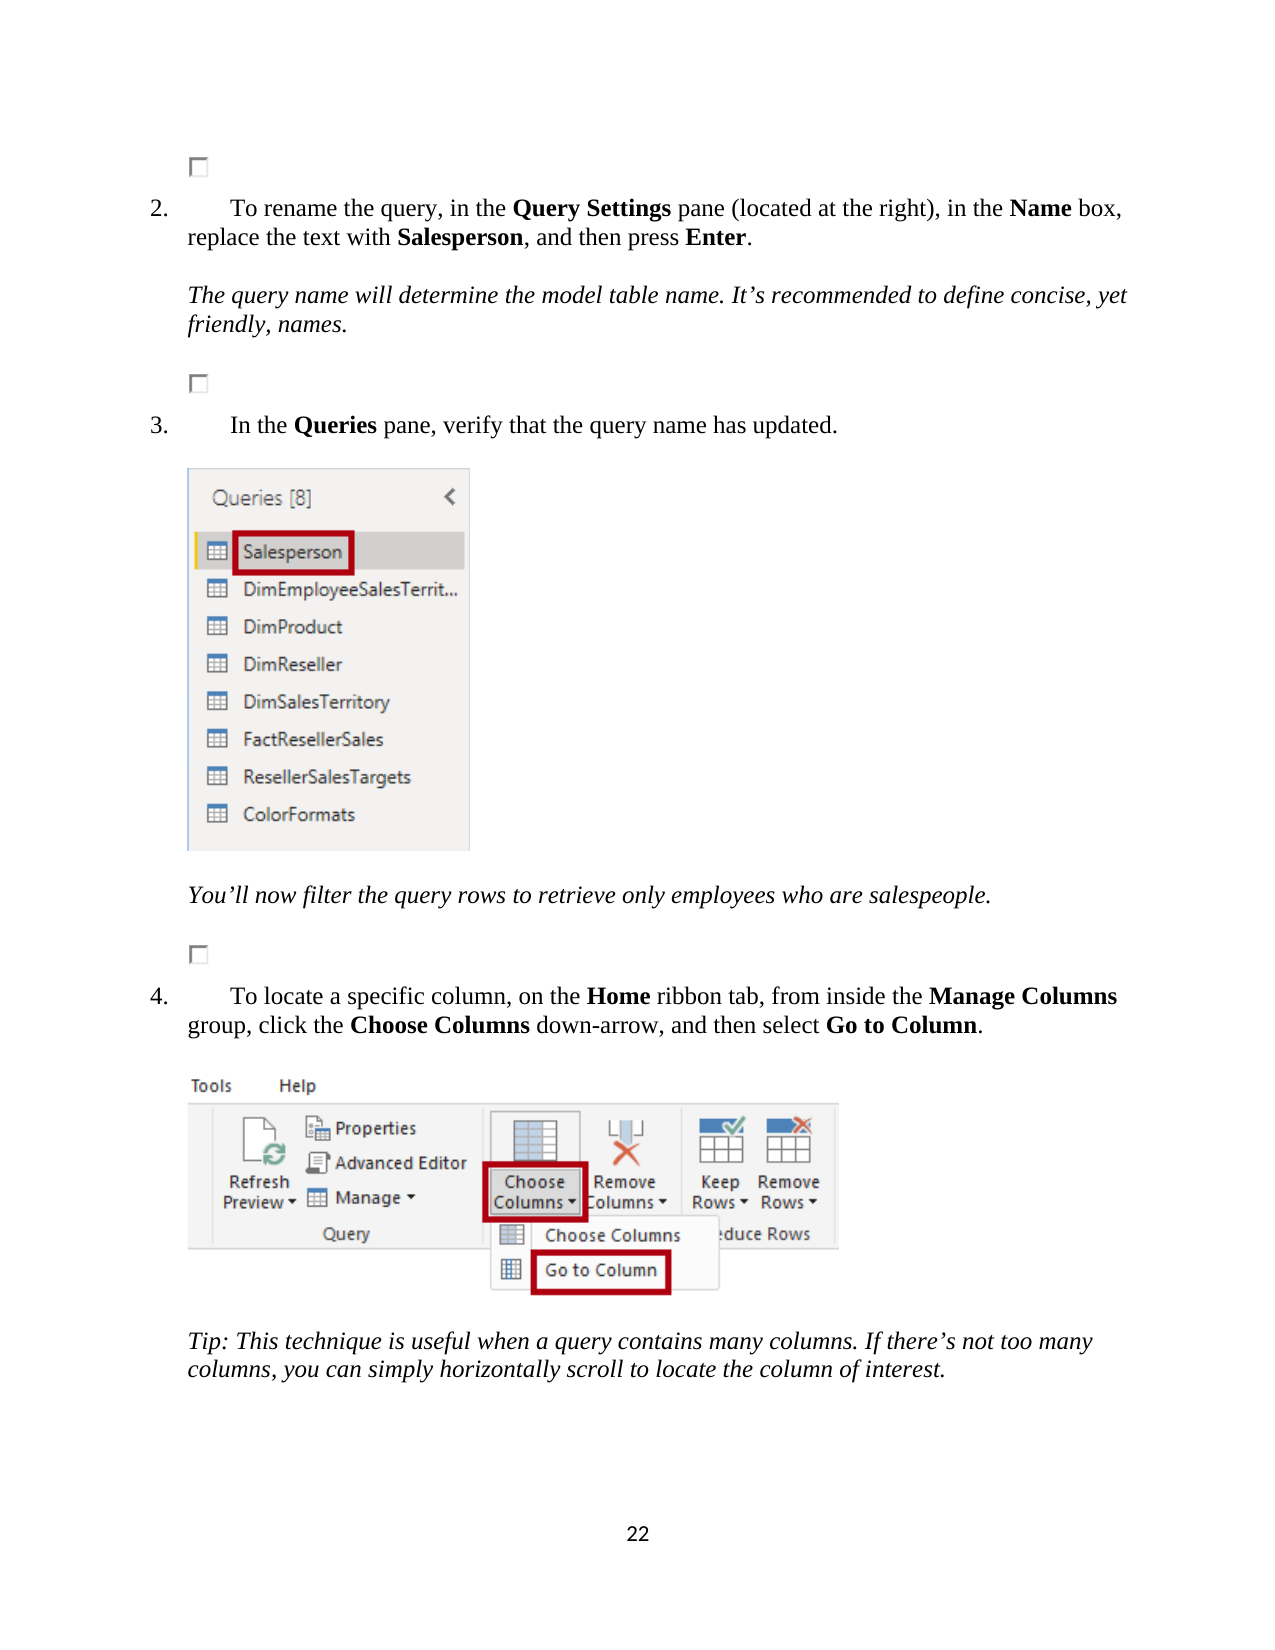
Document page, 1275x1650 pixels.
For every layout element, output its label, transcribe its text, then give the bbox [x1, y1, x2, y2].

text The query name will determine the model table name. It’s recommended to define concise, yet friendly, names. [187, 280, 1162, 338]
list To rename the query, in the Query Settings pane (located at the right), in the Name box, replace the text with Salesperson, and then press Enter. [150, 150, 1162, 251]
picture [187, 468, 470, 851]
text Tip: This technique is useful when a query contains many columns. If there’s not too many columns, you can simply horizontally scroll to locate the column of interest. [187, 1326, 1162, 1383]
picture [187, 1067, 839, 1297]
text You’ll now filter the query rows to retrieve only employees who are salespeople. [187, 880, 1162, 908]
list To locate a specific column, on the Home ribbon tab, from inside the Manage Columns group, click the Choose Columns down-arrow, and then select Go to Column. [150, 938, 1162, 1039]
list In the Queries pane, verify that the query name has updated. [150, 367, 1162, 439]
